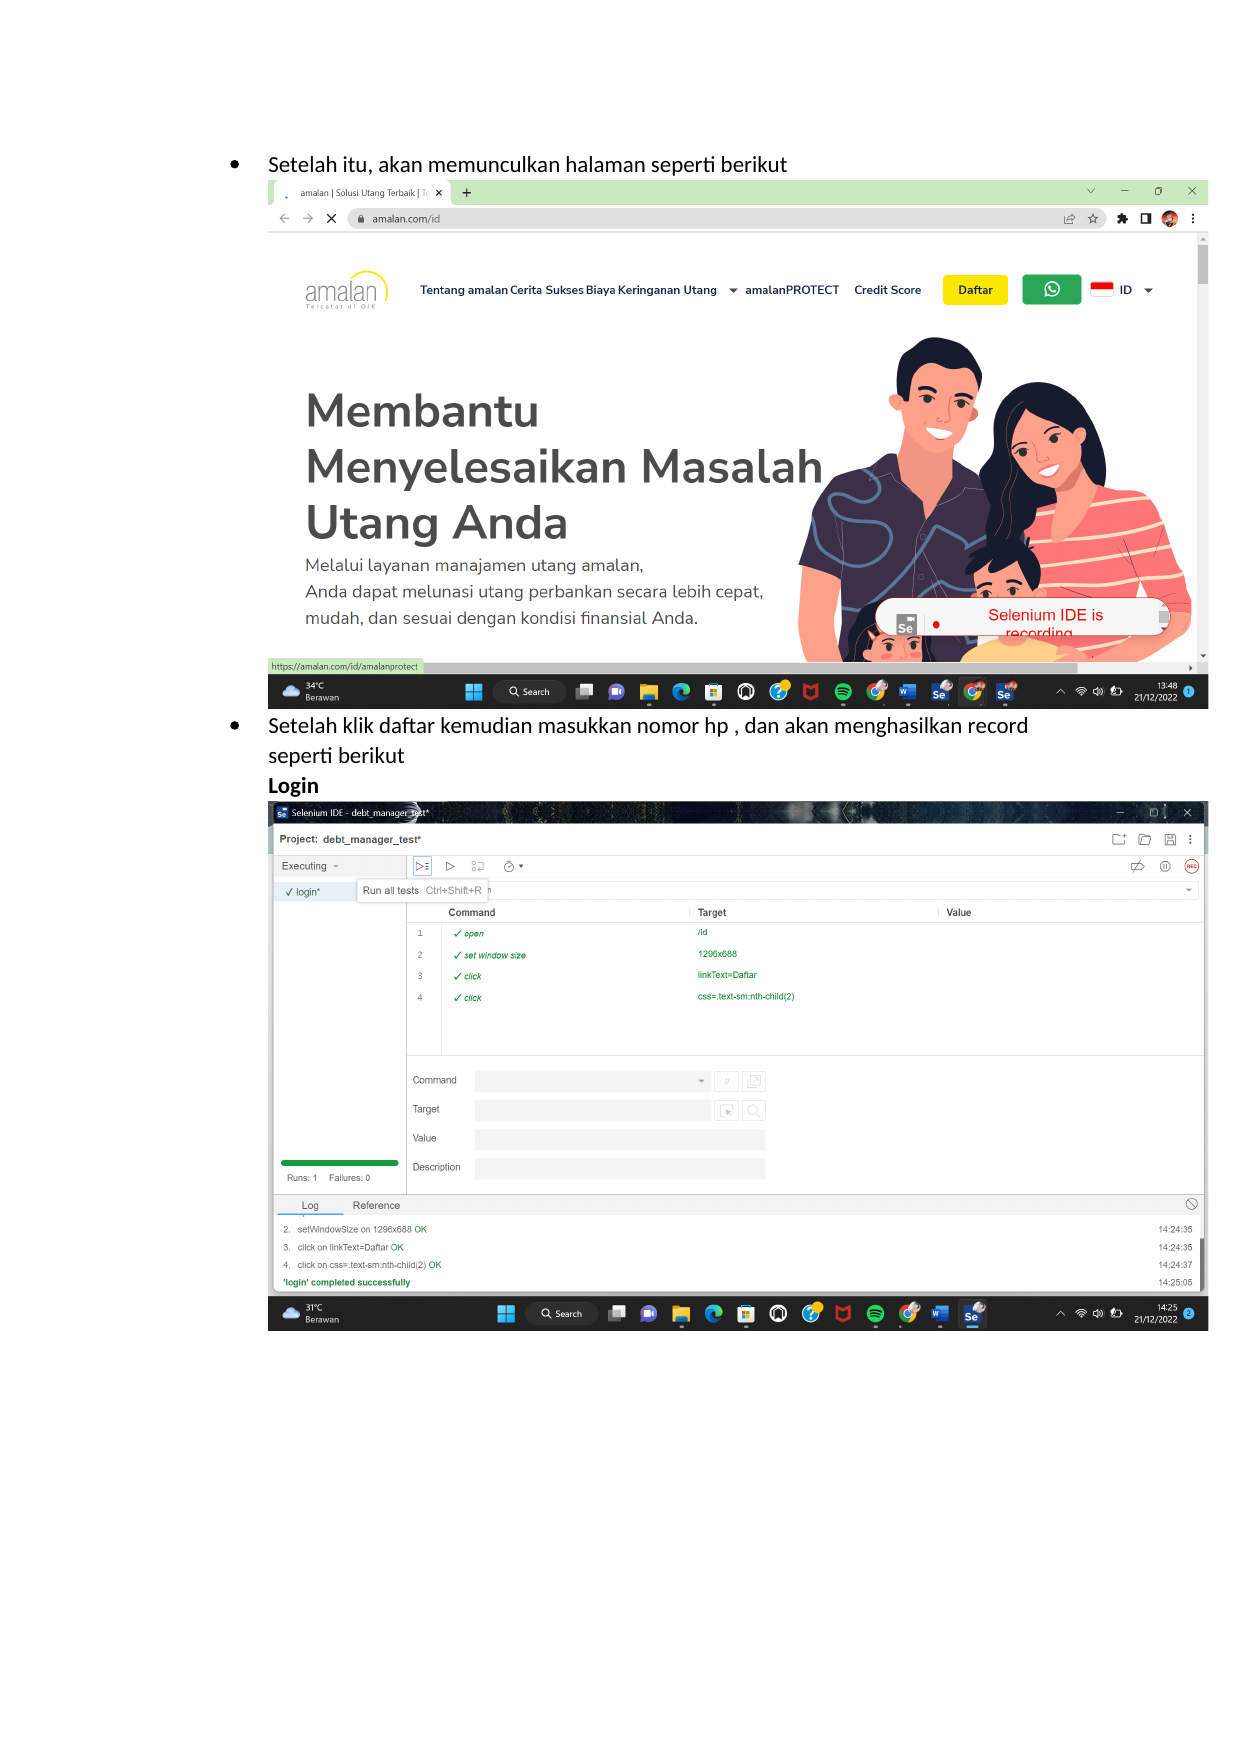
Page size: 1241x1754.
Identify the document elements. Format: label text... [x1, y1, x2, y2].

list Setelah klik daftar kemudian masukkan nomor hp , dan akan menghasilkan record seperti berikut [231, 711, 1090, 769]
picture [268, 801, 1209, 1331]
picture [268, 180, 1209, 709]
list Login [268, 772, 1090, 801]
